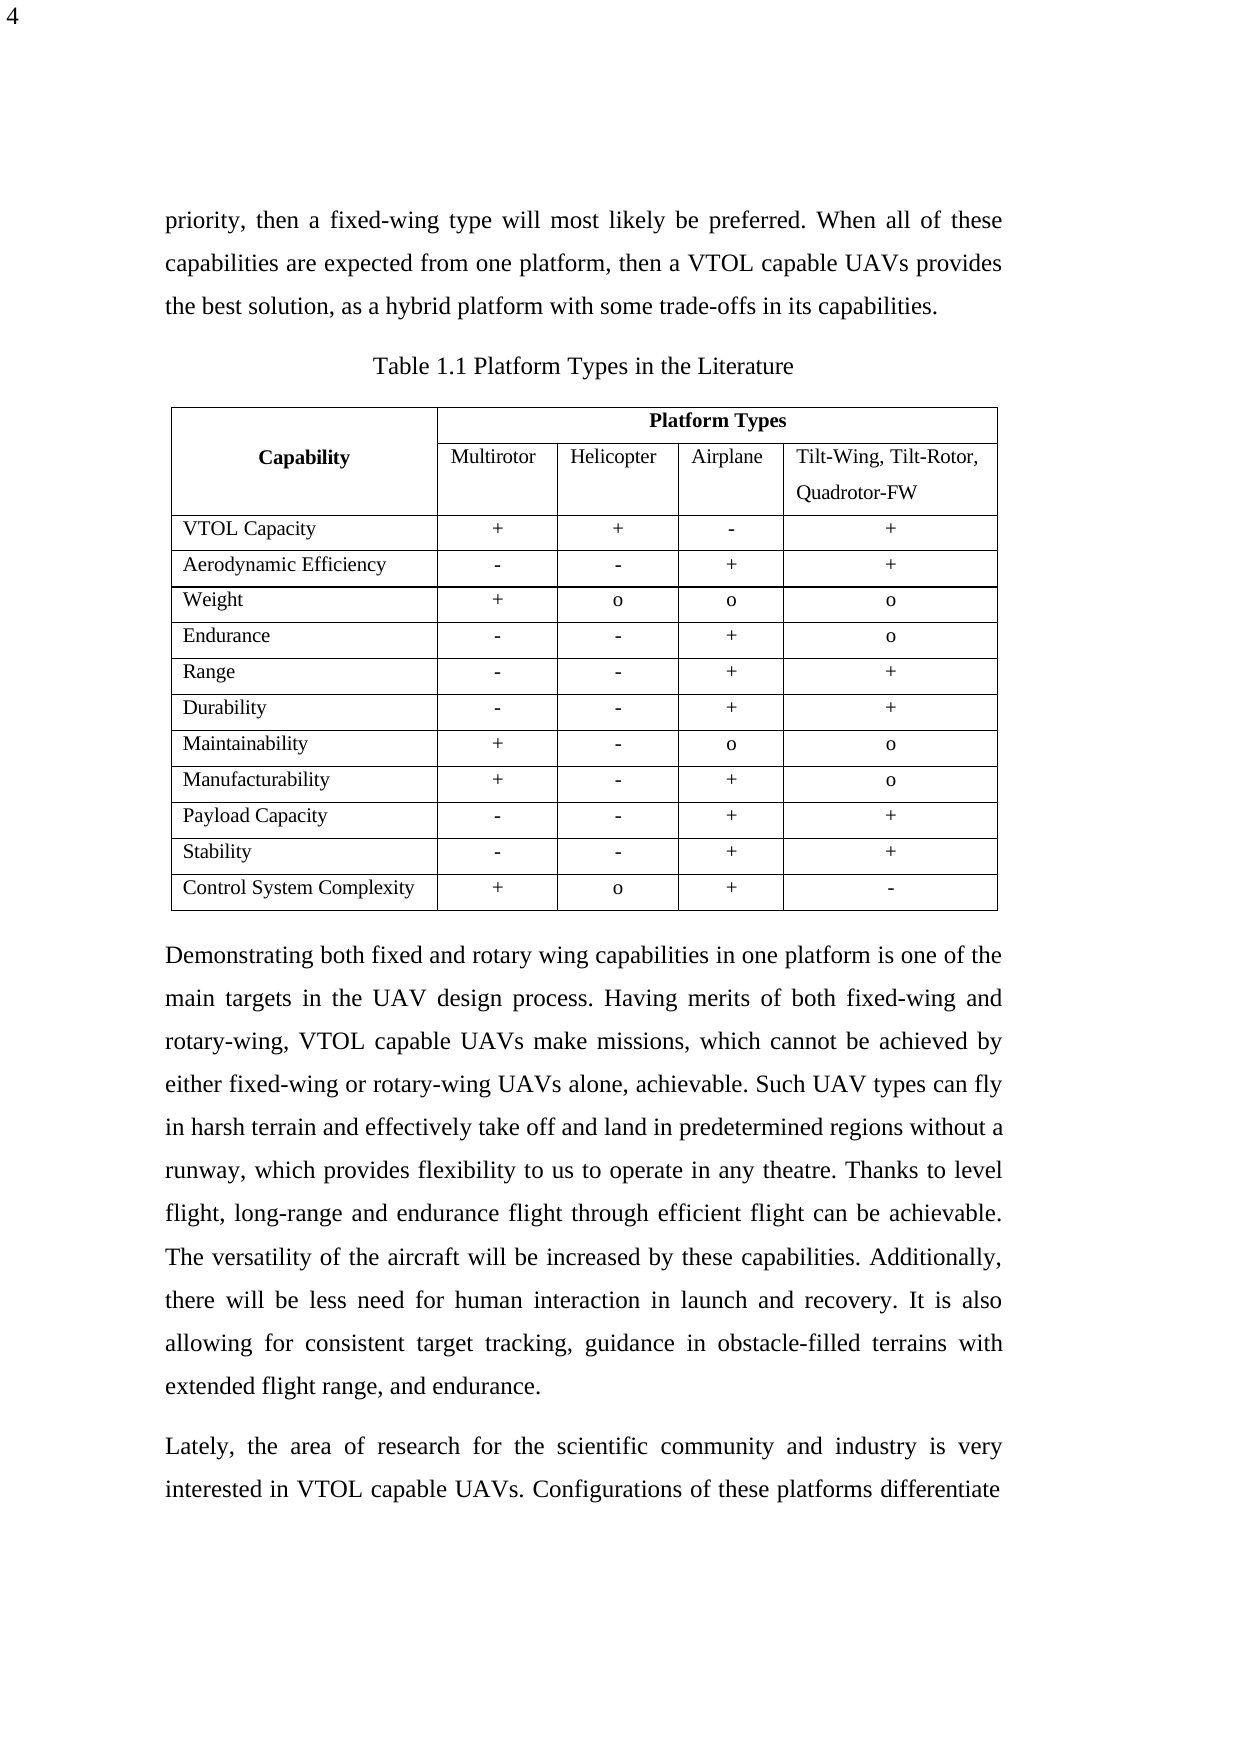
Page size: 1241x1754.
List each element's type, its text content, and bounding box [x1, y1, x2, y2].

table_header Capability [172, 408, 437, 514]
table_cell Endurance [172, 623, 437, 658]
table_cell Airplane [679, 444, 783, 514]
table_cell o [558, 588, 678, 622]
table_cell + [784, 695, 997, 730]
table_cell - [438, 839, 557, 873]
table_cell o [558, 875, 678, 909]
table_cell VTOL Capacity [172, 516, 437, 550]
table_cell - [438, 695, 557, 730]
table_cell + [679, 875, 783, 909]
table_cell - [558, 551, 678, 586]
table_cell + [438, 516, 557, 550]
text Table 1.1 Platform Types in the Literature [373, 351, 1094, 380]
table_cell Stability [172, 839, 437, 873]
table_cell + [679, 623, 783, 658]
table_header Platform Types [438, 408, 997, 443]
table_cell o [784, 731, 997, 766]
table_cell Payload Capacity [172, 803, 437, 838]
table_cell + [438, 767, 557, 802]
text Lately, the area of research for the scientific community and industry is very interested in VTOL capable UAVs. Configurations of these platforms differentiate [165, 1431, 1003, 1503]
table_cell Aerodynamic Efficiency [172, 551, 437, 586]
table_cell - [784, 875, 997, 909]
table_cell o [679, 731, 783, 766]
table_cell Helicopter [558, 444, 678, 514]
text Demonstrating both fixed and rotary wing capabilities in one platform is one of the main targets in the UAV design process. Having merits of both fixed-wing and rotary-wing, VTOL capable UAVs make missions, which cannot be achieved by either fixed-wing or rotary-wing UAVs alone, achievable. Such UAV types can fly in harsh terrain and effectively take off and land in predetermined regions without a runway, which provides flexibility to us to operate in any theatre. Thanks to level flight, long-range and endurance flight through efficient flight can be achievable. The versatility of the aircraft will be increased by these capabilities. Additionally, there will be less need for human interaction in launch and recovery. It is also allowing for consistent target tracking, guidance in obstacle-filled terrains with extended flight range, and endurance. [165, 940, 1004, 1400]
table_cell - [558, 731, 678, 766]
table_cell Tilt-Wing, Tilt-Rotor, Quadrotor-FW [784, 444, 997, 514]
table_cell + [784, 659, 997, 694]
table_cell - [438, 623, 557, 658]
table_cell o [784, 623, 997, 658]
table_cell - [438, 803, 557, 838]
table_cell - [558, 623, 678, 658]
table_cell Maintainability [172, 731, 437, 766]
table_cell + [679, 803, 783, 838]
table_cell Range [172, 659, 437, 694]
table_cell - [679, 516, 783, 550]
table_cell + [679, 551, 783, 586]
table_cell + [784, 803, 997, 838]
table_cell - [558, 659, 678, 694]
table_cell - [558, 803, 678, 838]
table_cell - [558, 767, 678, 802]
table_cell + [438, 731, 557, 766]
table_cell Weight [172, 588, 437, 622]
table_cell - [438, 551, 557, 586]
table_cell + [679, 767, 783, 802]
table_cell Manufacturability [172, 767, 437, 802]
table_cell o [679, 588, 783, 622]
table_cell - [558, 839, 678, 873]
table_cell + [679, 839, 783, 873]
table_cell Multirotor [438, 444, 557, 514]
table_cell + [438, 875, 557, 909]
table_cell - [438, 659, 557, 694]
table_cell + [784, 551, 997, 586]
table_cell + [679, 695, 783, 730]
table_cell + [784, 839, 997, 873]
text priority, then a fixed-wing type will most likely be preferred. When all of these capabilities are expected from one platform, then a VTOL capable UAVs provides the best solution, as a hybrid platform with some trade-offs in its capabilities. [165, 205, 1003, 320]
table_cell o [784, 588, 997, 622]
table_cell - [558, 695, 678, 730]
table_cell Control System Complexity [172, 875, 437, 909]
table_cell + [679, 659, 783, 694]
table_cell o [784, 767, 997, 802]
table_cell + [784, 516, 997, 550]
table_cell + [558, 516, 678, 550]
table_cell + [438, 588, 557, 622]
table_cell Durability [172, 695, 437, 730]
